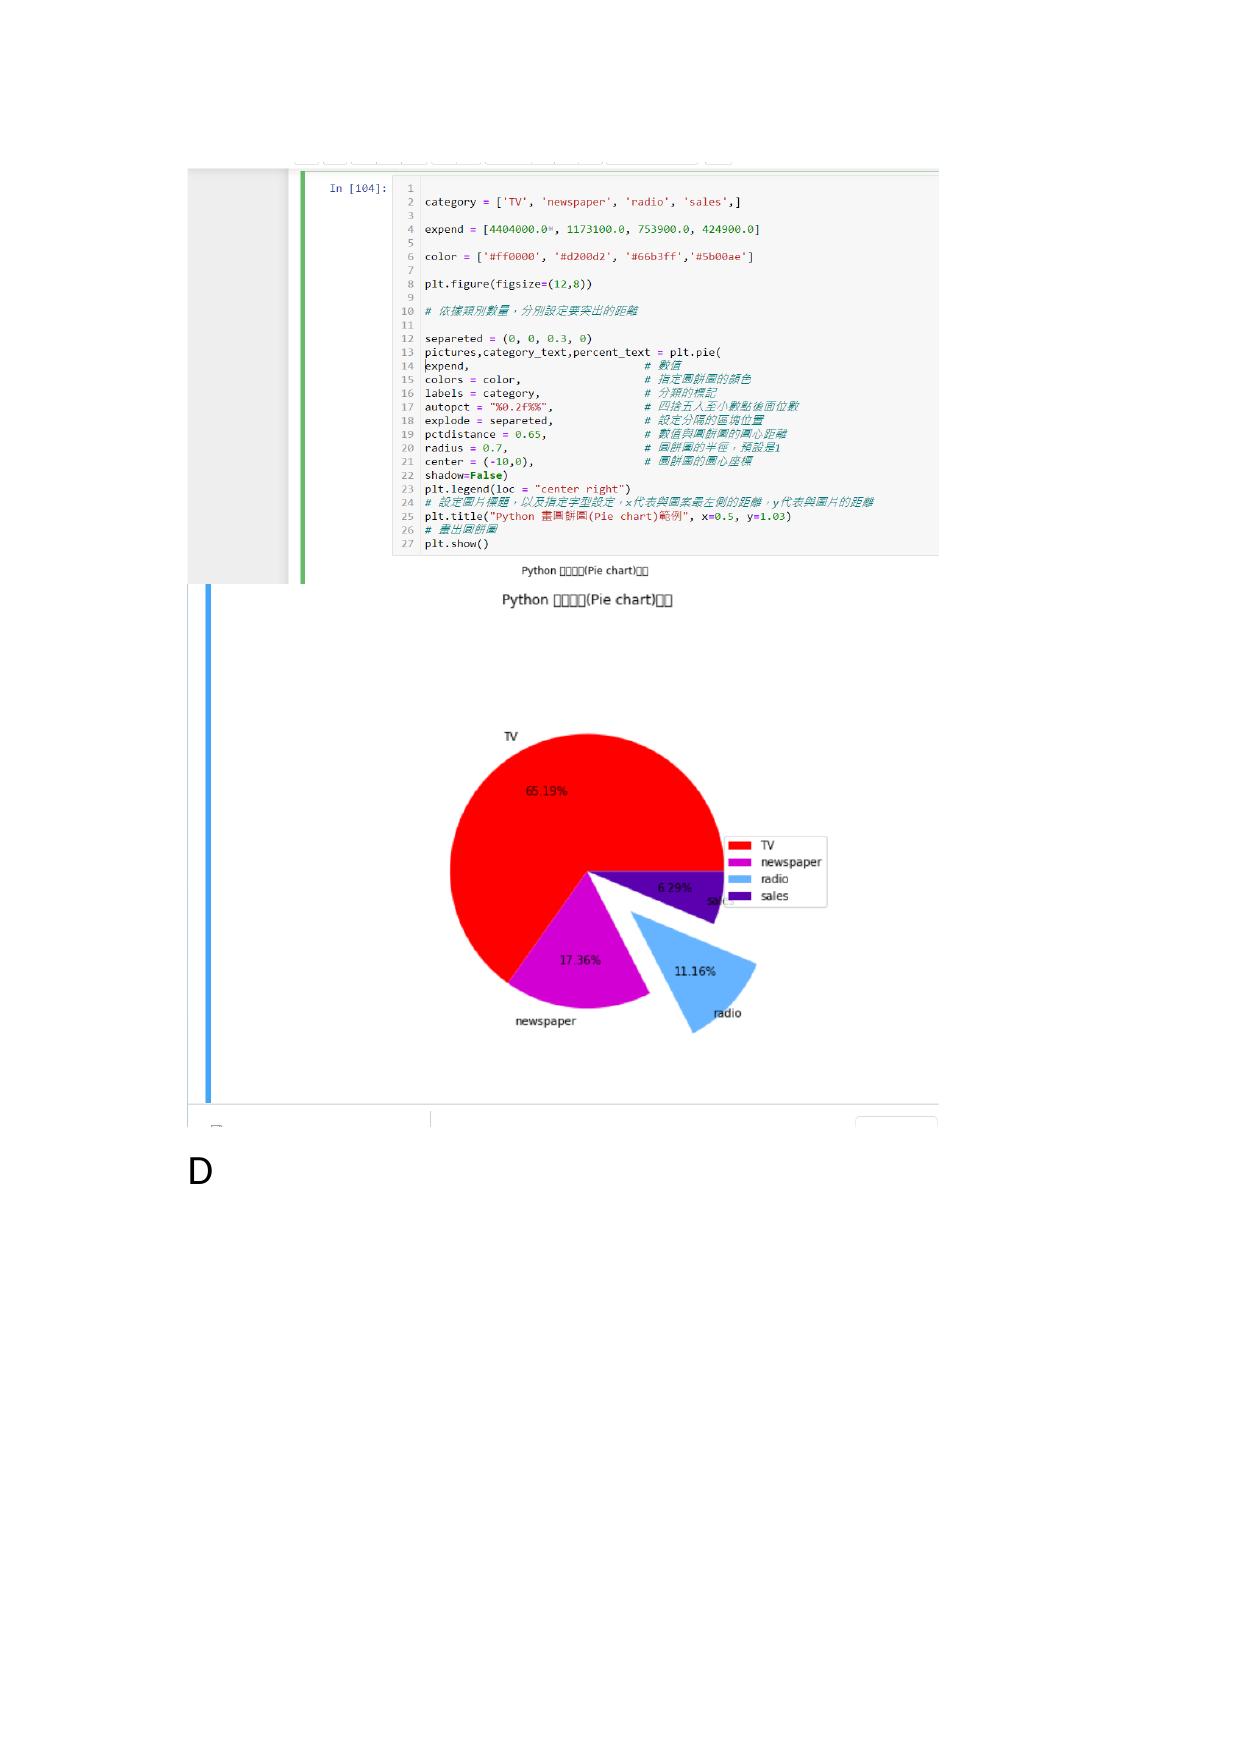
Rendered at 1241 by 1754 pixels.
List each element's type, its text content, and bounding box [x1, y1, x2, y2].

text D [187, 1137, 1053, 1202]
picture [187, 162, 939, 1127]
